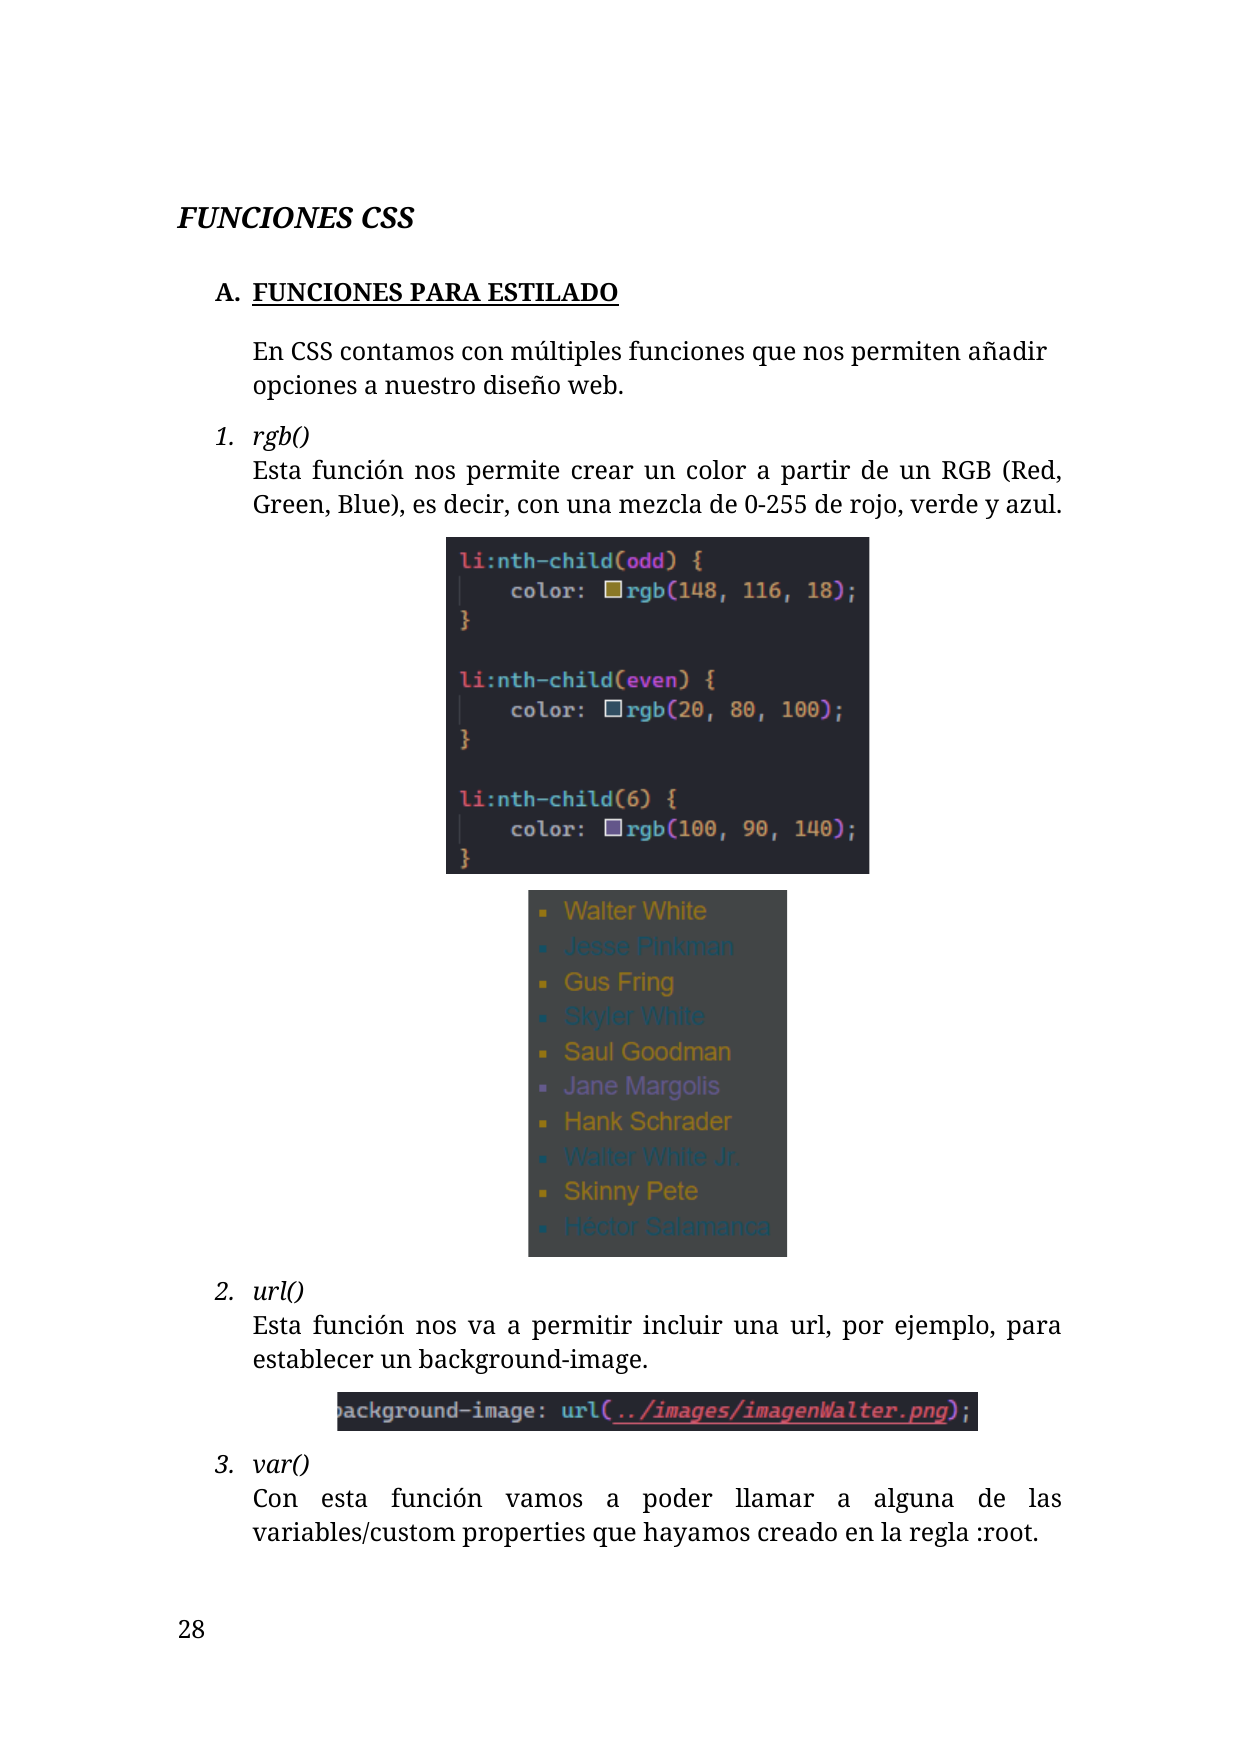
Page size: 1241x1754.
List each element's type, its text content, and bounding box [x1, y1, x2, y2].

picture [446, 537, 870, 874]
text Esta función nos permite crear un color a partir de un RGB (Red, Green, Blue), es decir, con una mezcla de 0-255 de rojo, verde y azul. [252, 453, 1063, 521]
text Esta función nos va a permitir incluir una url, por ejemplo, para establecer un background-image. [252, 1308, 1063, 1376]
picture [528, 890, 788, 1257]
picture [337, 1392, 978, 1431]
list var() [215, 1447, 1063, 1481]
subtitle FUNCIONES PARA ESTILADO [215, 275, 1063, 309]
text Con esta función vamos a poder llamar a alguna de las variables/custom properties que hayamos creado en la regla :root. [252, 1481, 1063, 1549]
subtitle FUNCIONES CSS [177, 198, 1063, 237]
list url() [215, 1274, 1063, 1308]
text En CSS contamos con múltiples funciones que nos permiten añadir opciones a nuestro diseño web. [252, 334, 1063, 402]
list rgb() [215, 419, 1063, 453]
